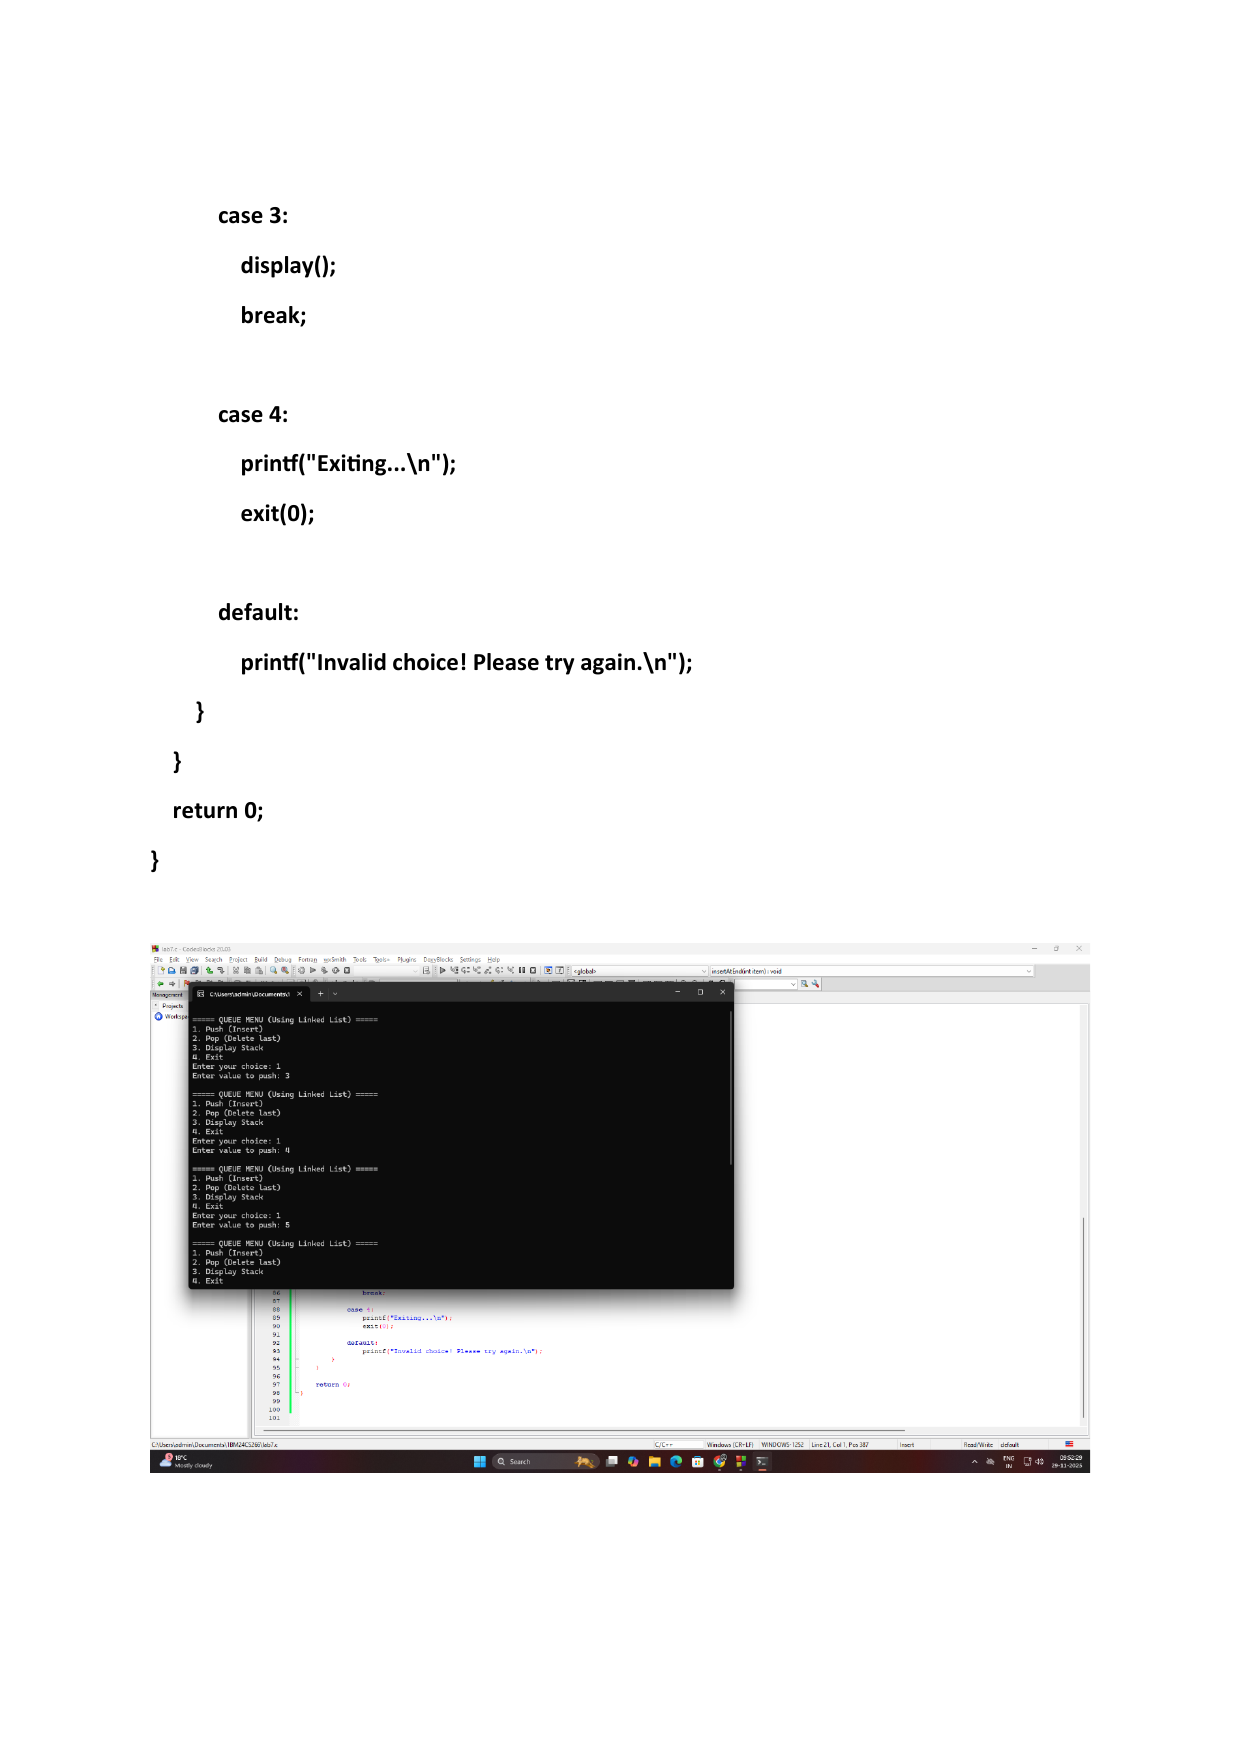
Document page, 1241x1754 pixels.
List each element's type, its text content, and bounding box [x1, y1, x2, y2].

text return 0; [150, 794, 1090, 825]
picture [150, 943, 1091, 1473]
text } [150, 745, 1090, 776]
text default: [150, 596, 1090, 627]
text display(); [150, 249, 1090, 280]
text printf("Exiting...\n"); [150, 447, 1090, 478]
text } [150, 844, 1090, 875]
text } [150, 695, 1090, 726]
text printf("Invalid choice! Please try again.\n"); [150, 646, 1090, 676]
text break; [150, 299, 1090, 329]
text case 3: [150, 199, 1090, 230]
text case 4: [150, 398, 1090, 428]
text exit(0); [150, 497, 1090, 528]
